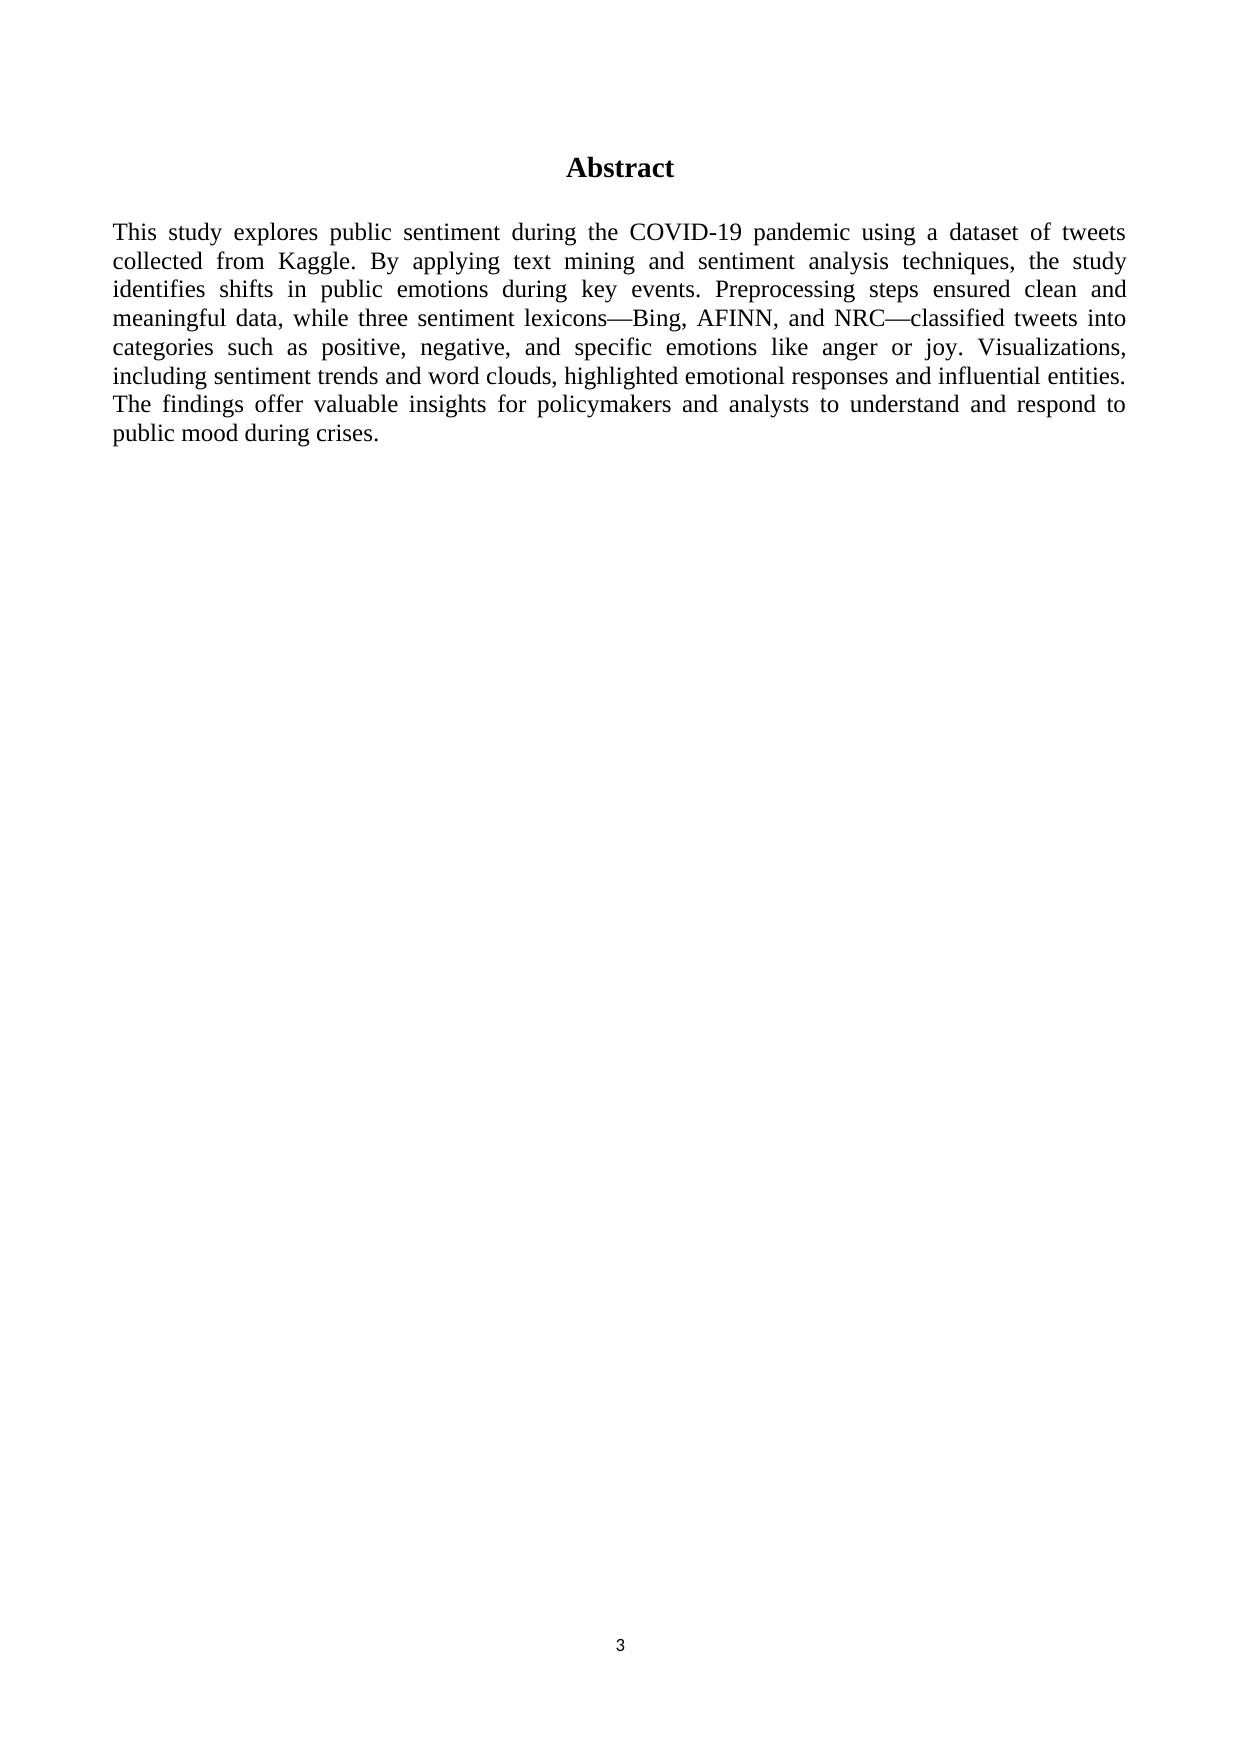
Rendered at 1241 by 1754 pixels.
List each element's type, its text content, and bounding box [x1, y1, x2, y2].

text Abstract [112, 150, 1128, 183]
text This study explores public sentiment during the COVID-19 pandemic using a dataset of tweets collected from Kaggle. By applying text mining and sentiment analysis techniques, the study identifies shifts in public emotions during key events. Preprocessing steps ensured clean and meaningful data, while three sentiment lexicons—Bing, AFINN, and NRC—classified tweets into categories such as positive, negative, and specific emotions like anger or joy. Visualizations, including sentiment trends and word clouds, highlighted emotional responses and influential entities. The findings offer valuable insights for policymakers and analysts to understand and respond to public mood during crises. [112, 217, 1128, 447]
